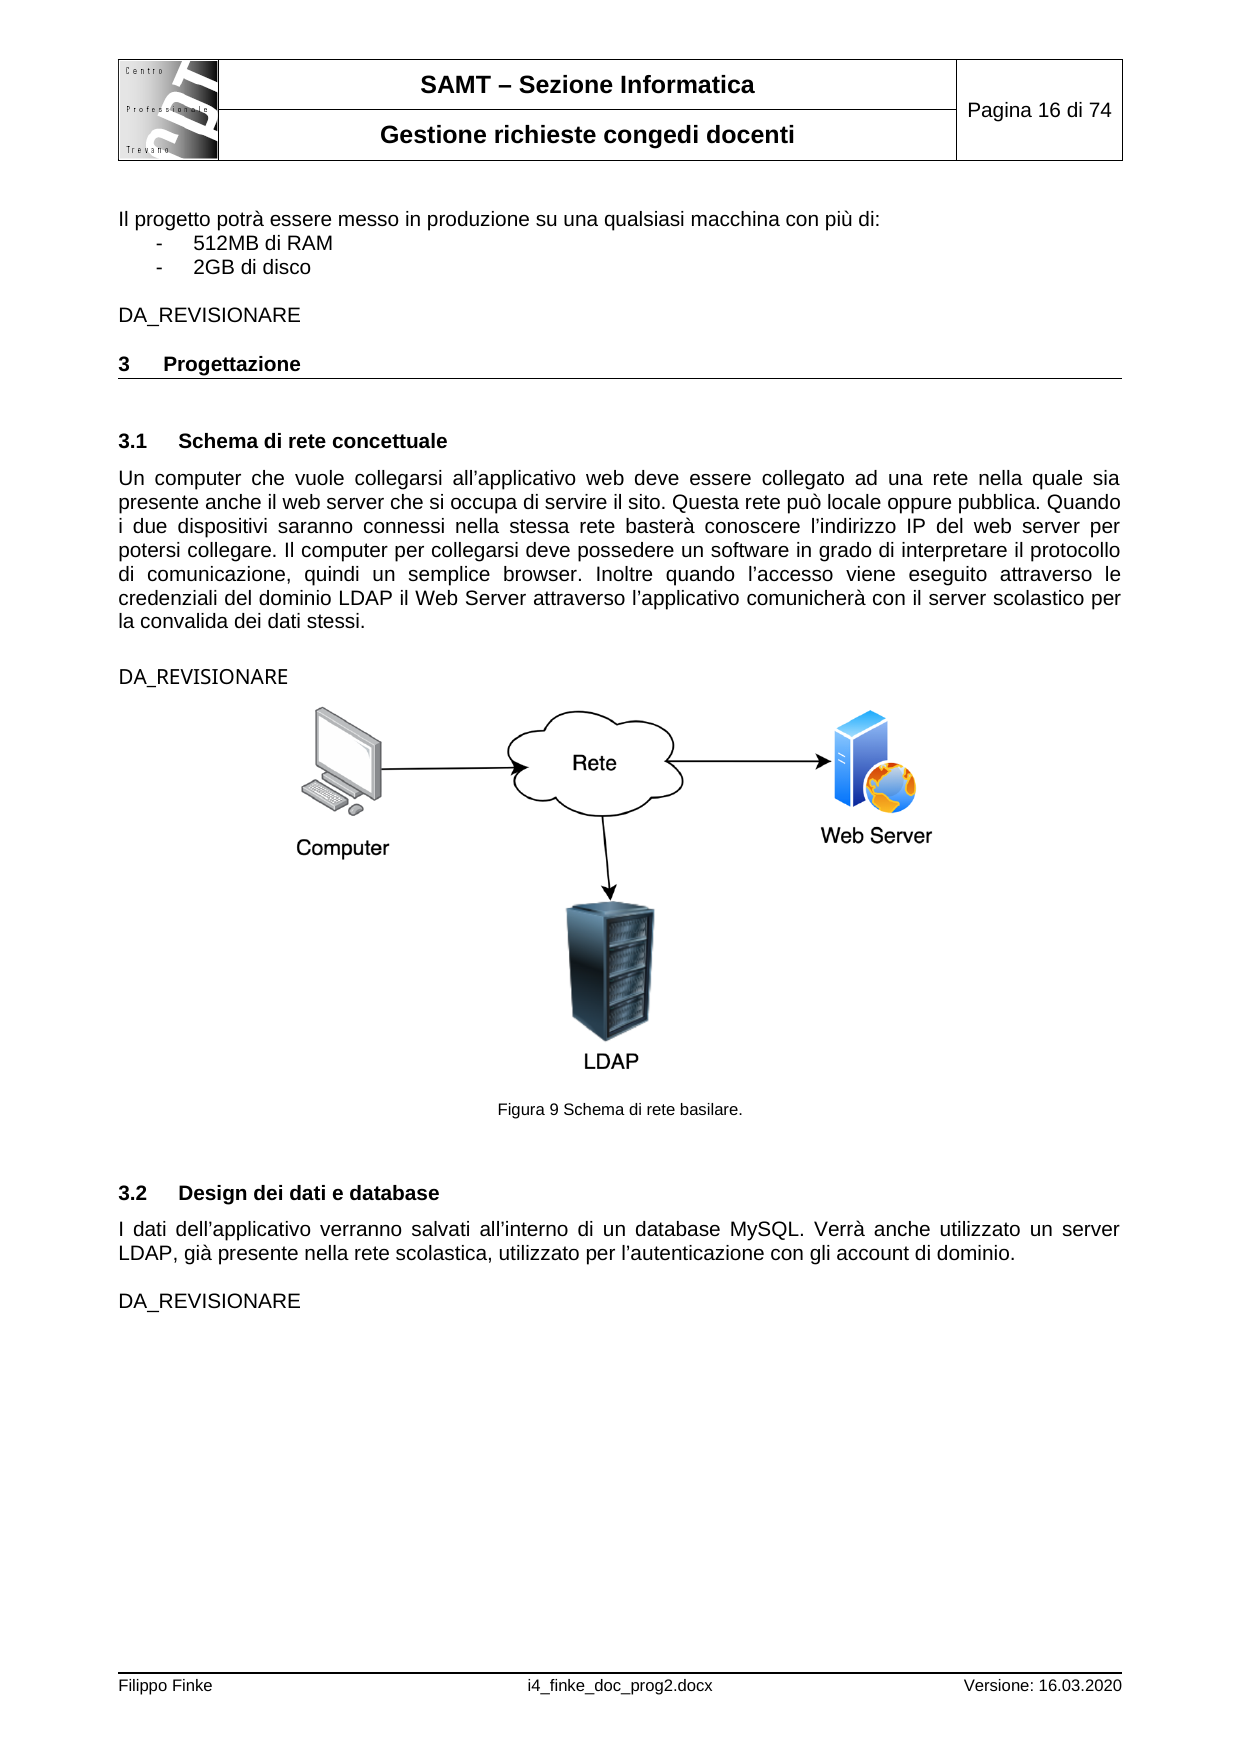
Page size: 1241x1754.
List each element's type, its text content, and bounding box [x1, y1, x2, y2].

subtitle Progettazione [118, 352, 1122, 378]
text Il progetto potrà essere messo in produzione su una qualsiasi macchina con più di: [118, 207, 1122, 231]
list 2GB di disco [156, 255, 1122, 279]
subtitle Schema di rete concettuale [118, 429, 1122, 453]
list 512MB di RAM [156, 231, 1122, 255]
text DA_REVISIONARE [118, 303, 1122, 327]
picture [274, 690, 966, 1088]
text DA_REVISIONARE [118, 1289, 1122, 1313]
picture [118, 60, 218, 159]
text DA_REVISIONARE [118, 662, 1122, 690]
text Un computer che vuole collegarsi all’applicativo web deve essere collegato ad una rete nella quale sia presente anche il web server che si occupa di servire il sito. Questa rete può locale oppure pubblica. Quando i due dispositivi saranno connessi nella stessa rete basterà conoscere l’indirizzo IP del web server per potersi collegare. Il computer per collegarsi deve possedere un software in grado di interpretare il protocollo di comunicazione, quindi un semplice browser. Inoltre quando l’accesso viene eseguito attraverso le credenziali del dominio LDAP il Web Server attraverso l’applicativo comunicherà con il server scolastico per la convalida dei dati stessi. [118, 466, 1122, 633]
text I dati dell’applicativo verranno salvati all’interno di un database MySQL. Verrà anche utilizzato un server LDAP, già presente nella rete scolastica, utilizzato per l’autenticazione con gli account di dominio. [118, 1217, 1122, 1265]
subtitle Design dei dati e database [118, 1181, 1122, 1205]
text Figura 9 Schema di rete basilare. [118, 1100, 1122, 1119]
